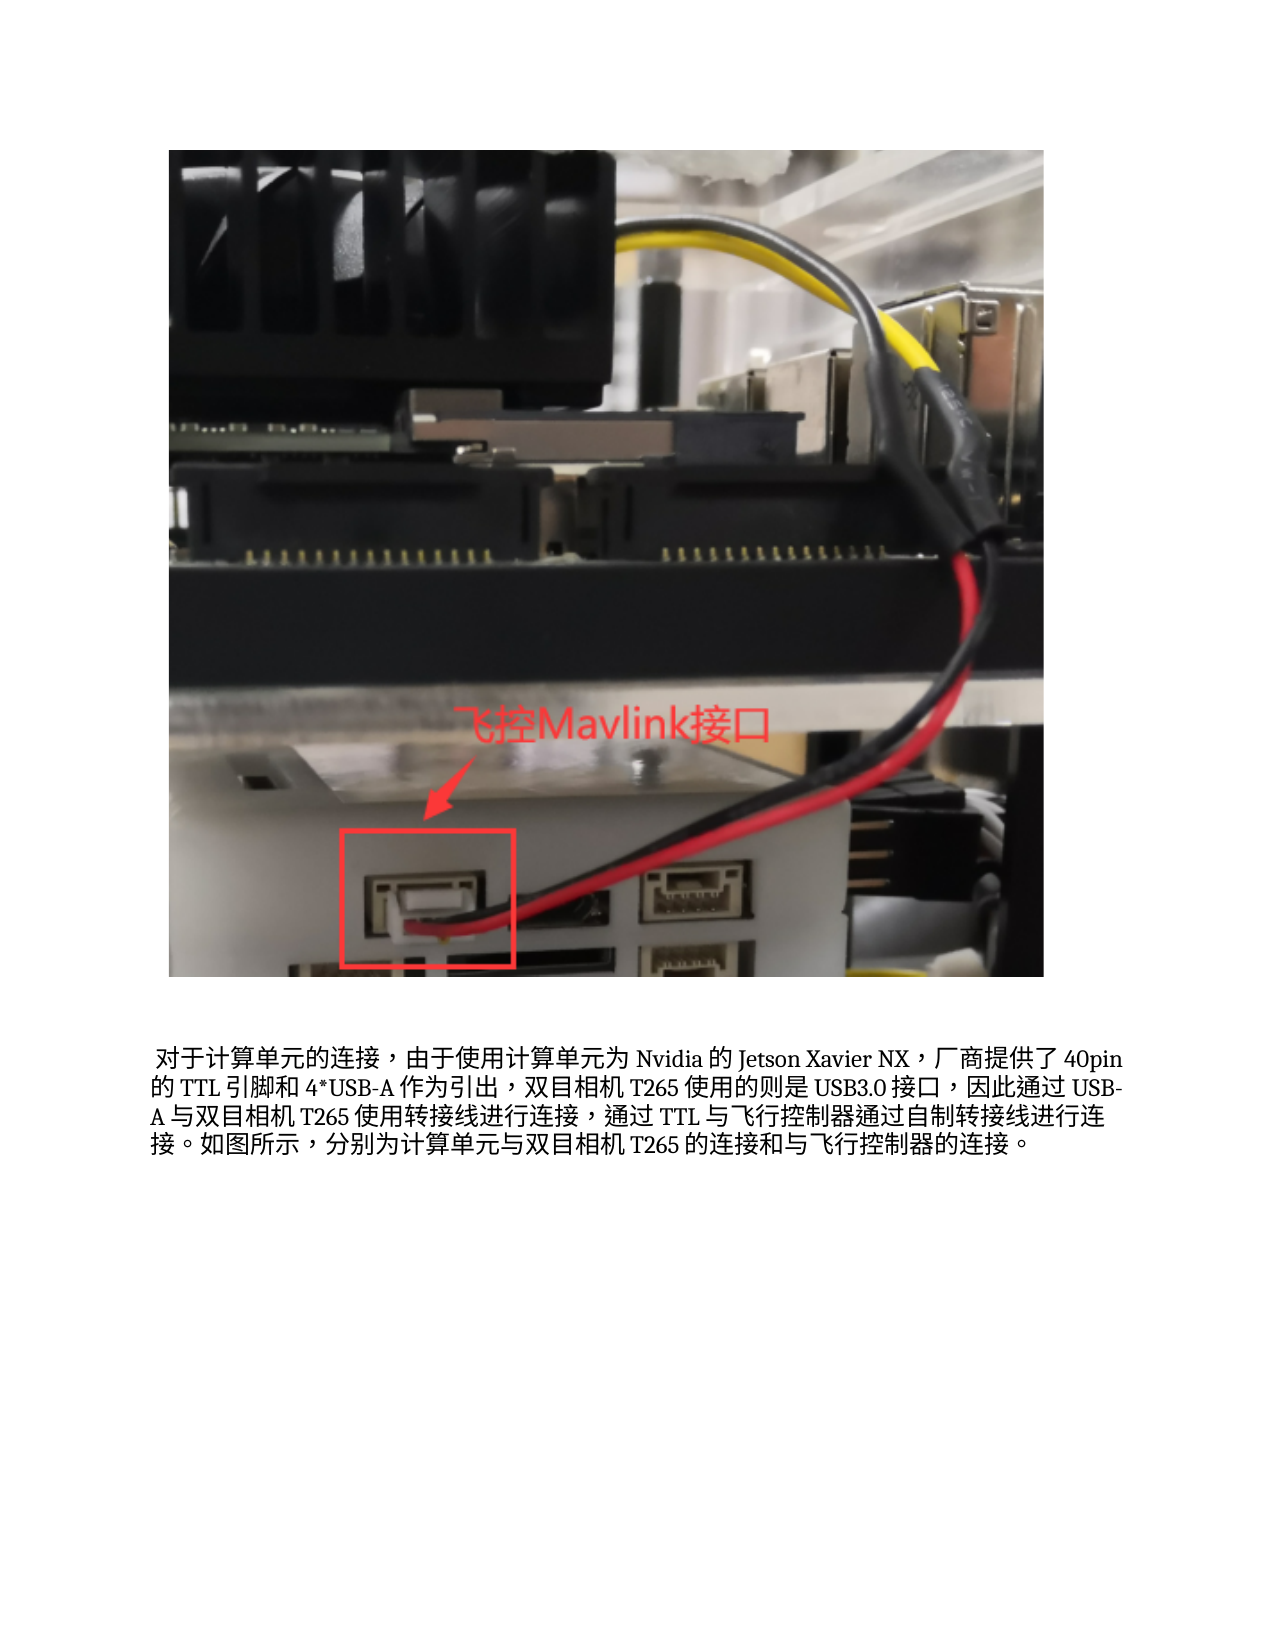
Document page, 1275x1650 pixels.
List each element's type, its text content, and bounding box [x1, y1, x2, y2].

text 对于计算单元的连接，由于使用计算单元为Nvidia的Jetson Xavier NX，厂商提供了40pin的TTL引脚和4*USB-A作为引出，双目相机T265使用的则是USB3.0接口，因此通过USB-A与双目相机T265使用转接线进行连接，通过TTL与飞行控制器通过自制转接线进行连接。如图所示，分别为计算单元与双目相机T265的连接和与飞行控制器的连接。 [150, 1045, 1125, 1160]
picture [168, 150, 1044, 977]
